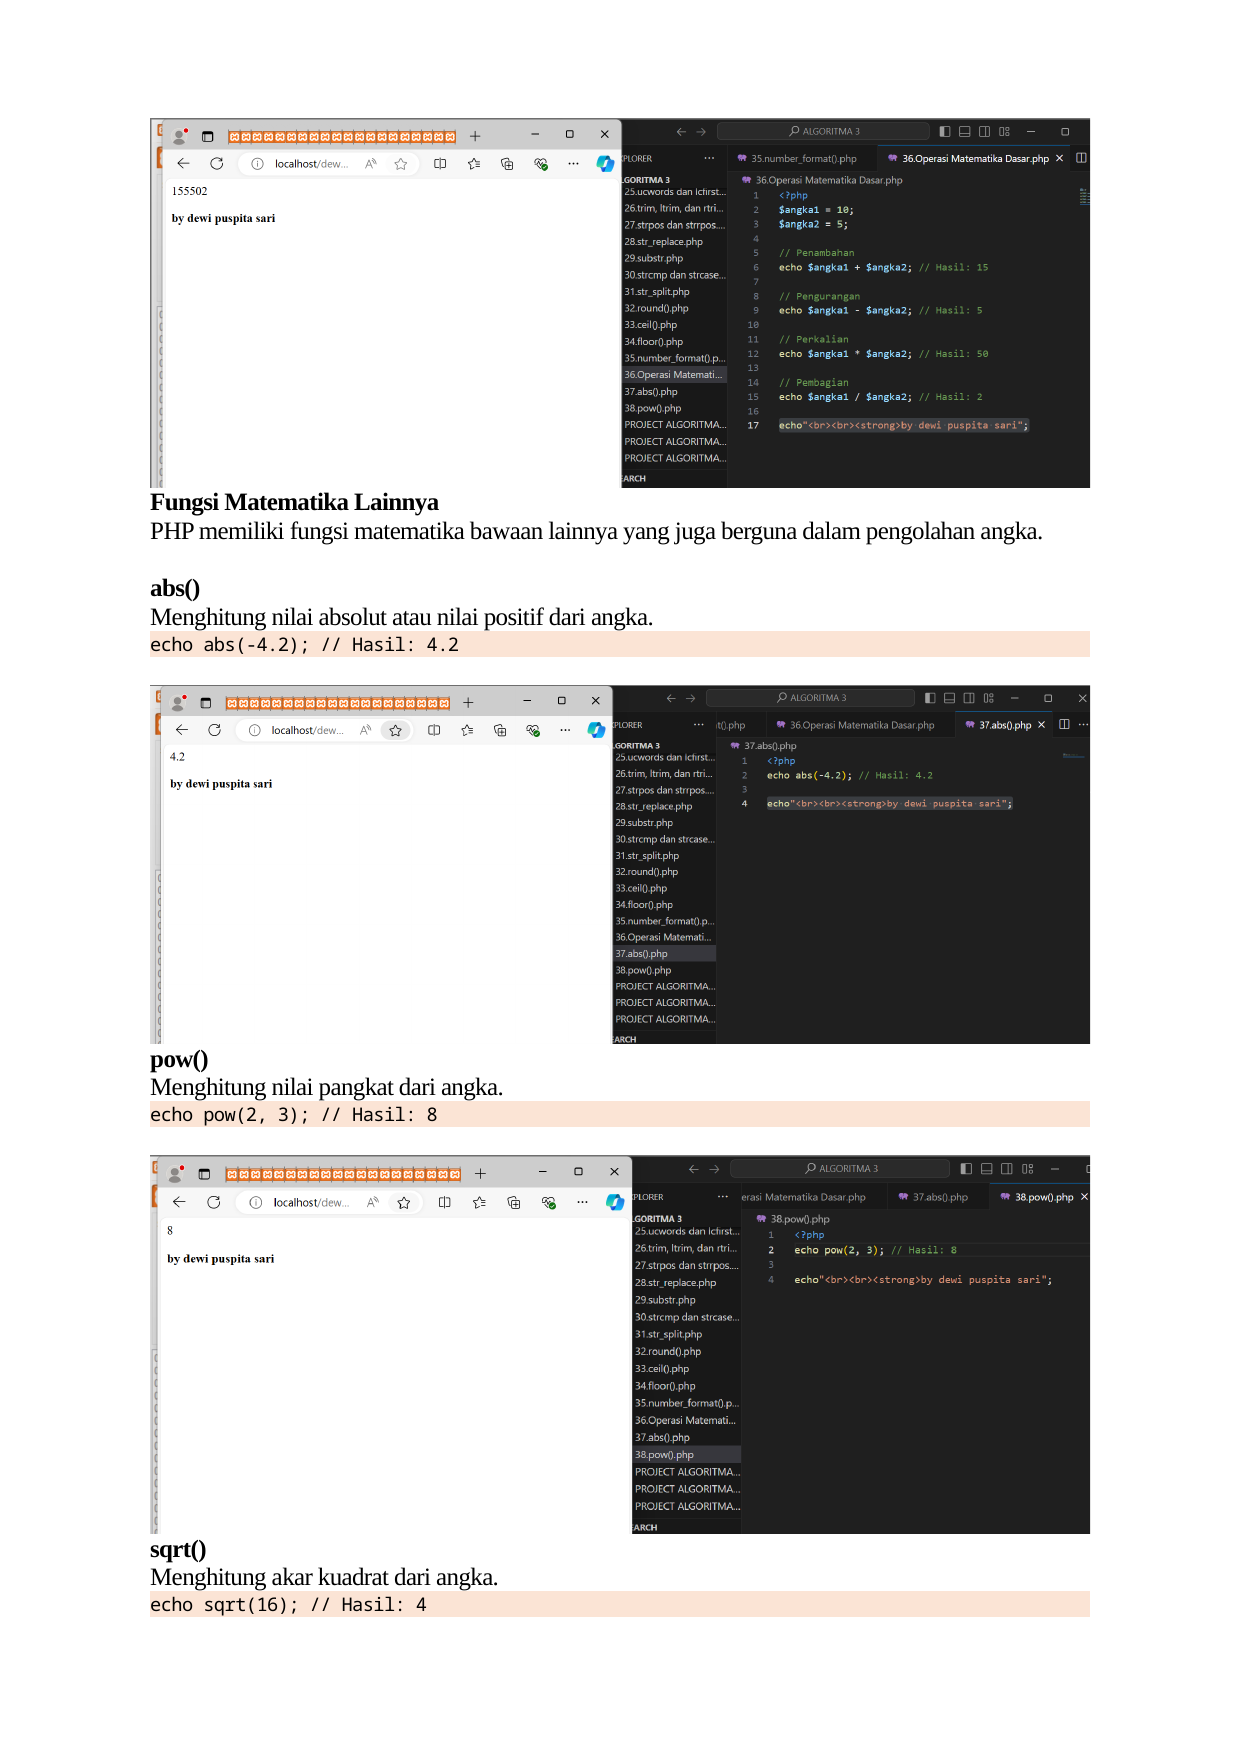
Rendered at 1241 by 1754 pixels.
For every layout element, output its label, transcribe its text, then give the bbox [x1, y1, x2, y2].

text Fungsi Matematika Lainnya [150, 488, 1090, 516]
text Menghitung nilai pangkat dari angka. [150, 1072, 1090, 1101]
picture [150, 118, 1091, 488]
picture [150, 1155, 1091, 1534]
text abs() [150, 573, 1090, 602]
text Menghitung nilai absolut atau nilai positif dari angka. [150, 602, 1090, 631]
text echo abs(-4.2); // Hasil: 4.2 [150, 631, 1090, 657]
text pow() [150, 1044, 1090, 1072]
text PHP memiliki fungsi matematika bawaan lainnya yang juga berguna dalam pengolahan angka. [150, 516, 1090, 545]
text Menghitung akar kuadrat dari angka. [150, 1562, 1090, 1591]
text echo sqrt(16); // Hasil: 4 [150, 1591, 1090, 1617]
picture [150, 685, 1091, 1044]
text sqrt() [150, 1534, 1090, 1562]
text echo pow(2, 3); // Hasil: 8 [150, 1101, 1090, 1127]
